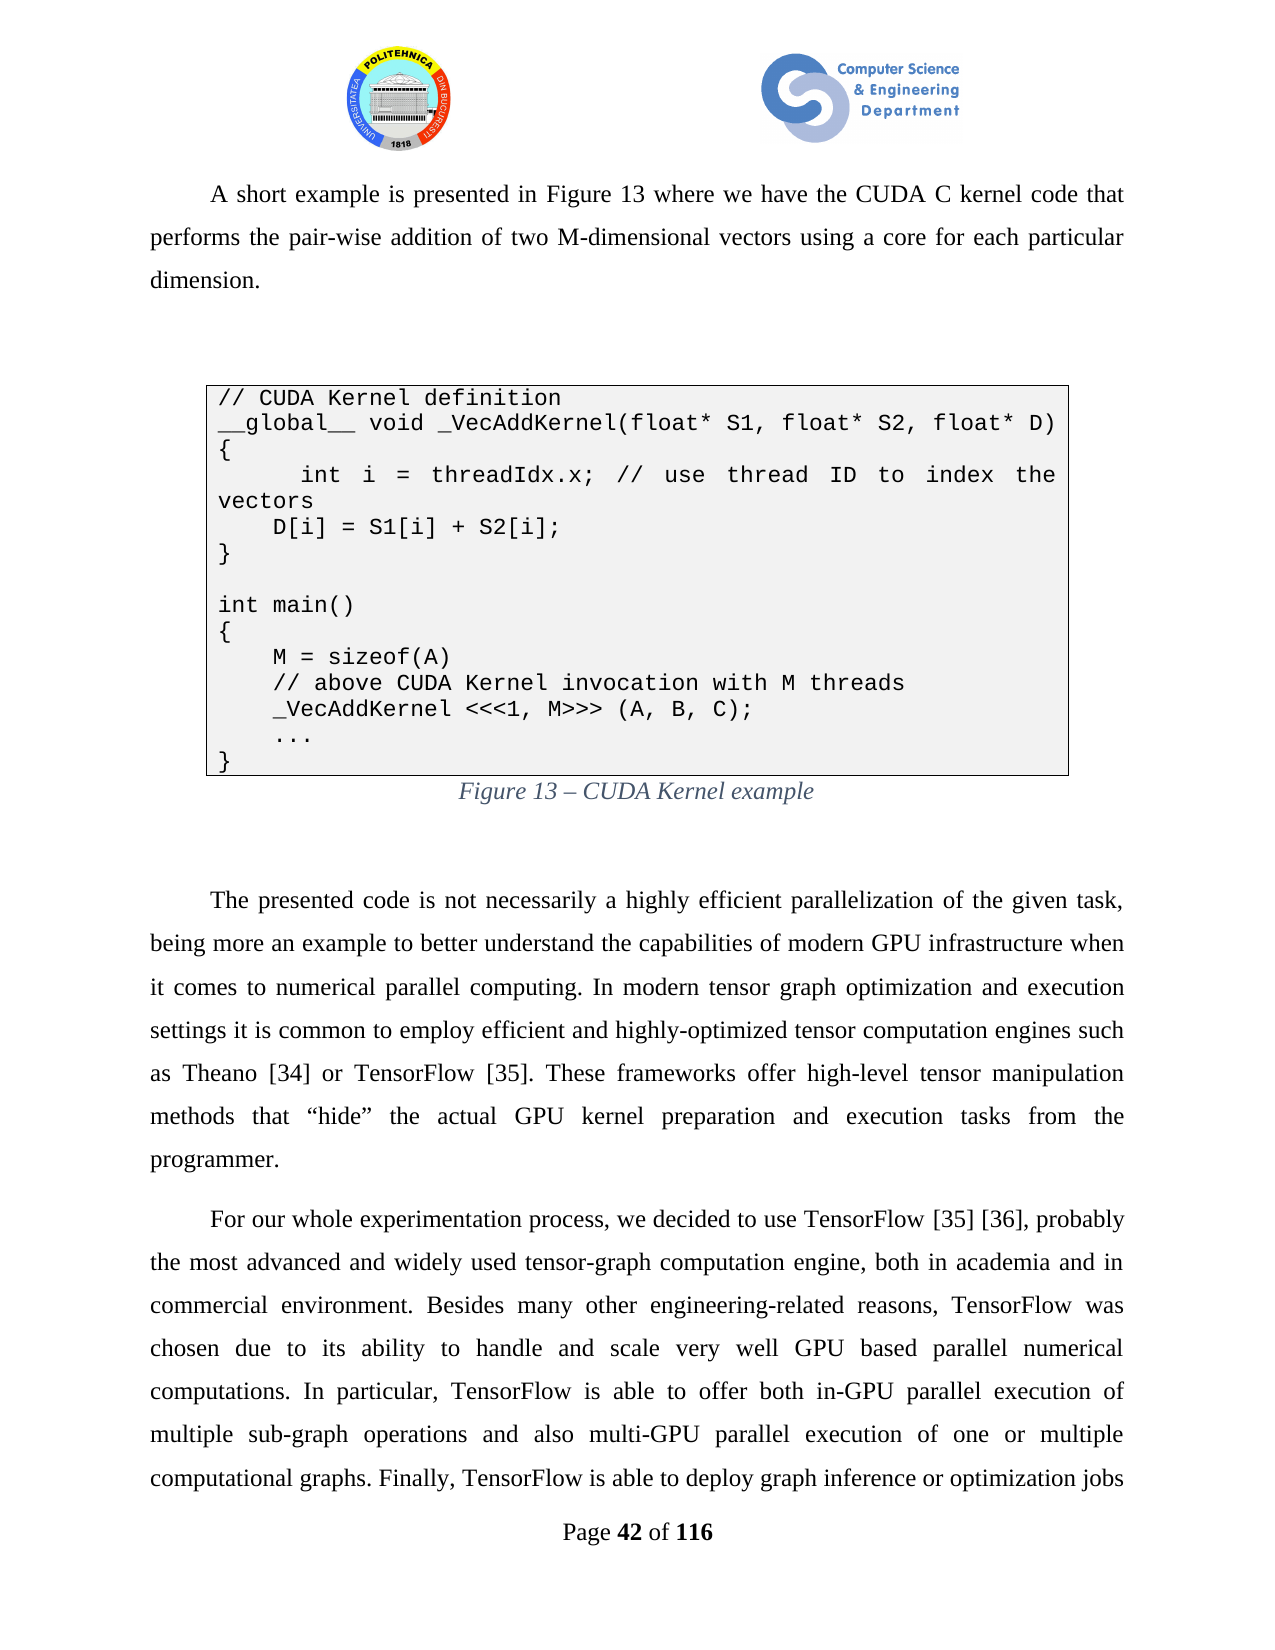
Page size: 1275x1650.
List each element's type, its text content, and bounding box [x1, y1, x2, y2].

table_header // CUDA Kernel definition __global__ void _VecAddKernel(float* S1, float* S2, float* D) { int i = threadIdx.x; // use thread ID to index the vectors D[i] = S1[i] + S2[i]; } int main() { M = sizeof(A) // above CUDA Kernel invocation with M threads _VecAddKernel <<<1, M>>> (A, B, C); ... } [207, 386, 1068, 775]
picture [346, 46, 451, 151]
picture [760, 53, 963, 144]
text The presented code is not necessarily a highly efficient parallelization of the given task, being more an example to better understand the capabilities of modern GPU infrastructure when it comes to numerical parallel computing. In modern tensor graph optimization and execution settings it is common to employ efficient and highly-optimized tensor computation engines such as Theano or TensorFlow . These frameworks offer high-level tensor manipulation methods that “hide” the actual GPU kernel preparation and execution tasks from the programmer. [150, 885, 1125, 1173]
text A short example is presented in Figure 13 where we have the CUDA C kernel code that performs the pair-wise addition of two M-dimensional vectors using a core for each particular dimension. [150, 179, 1125, 294]
text Figure 13 – CUDA Kernel example [150, 776, 1125, 805]
